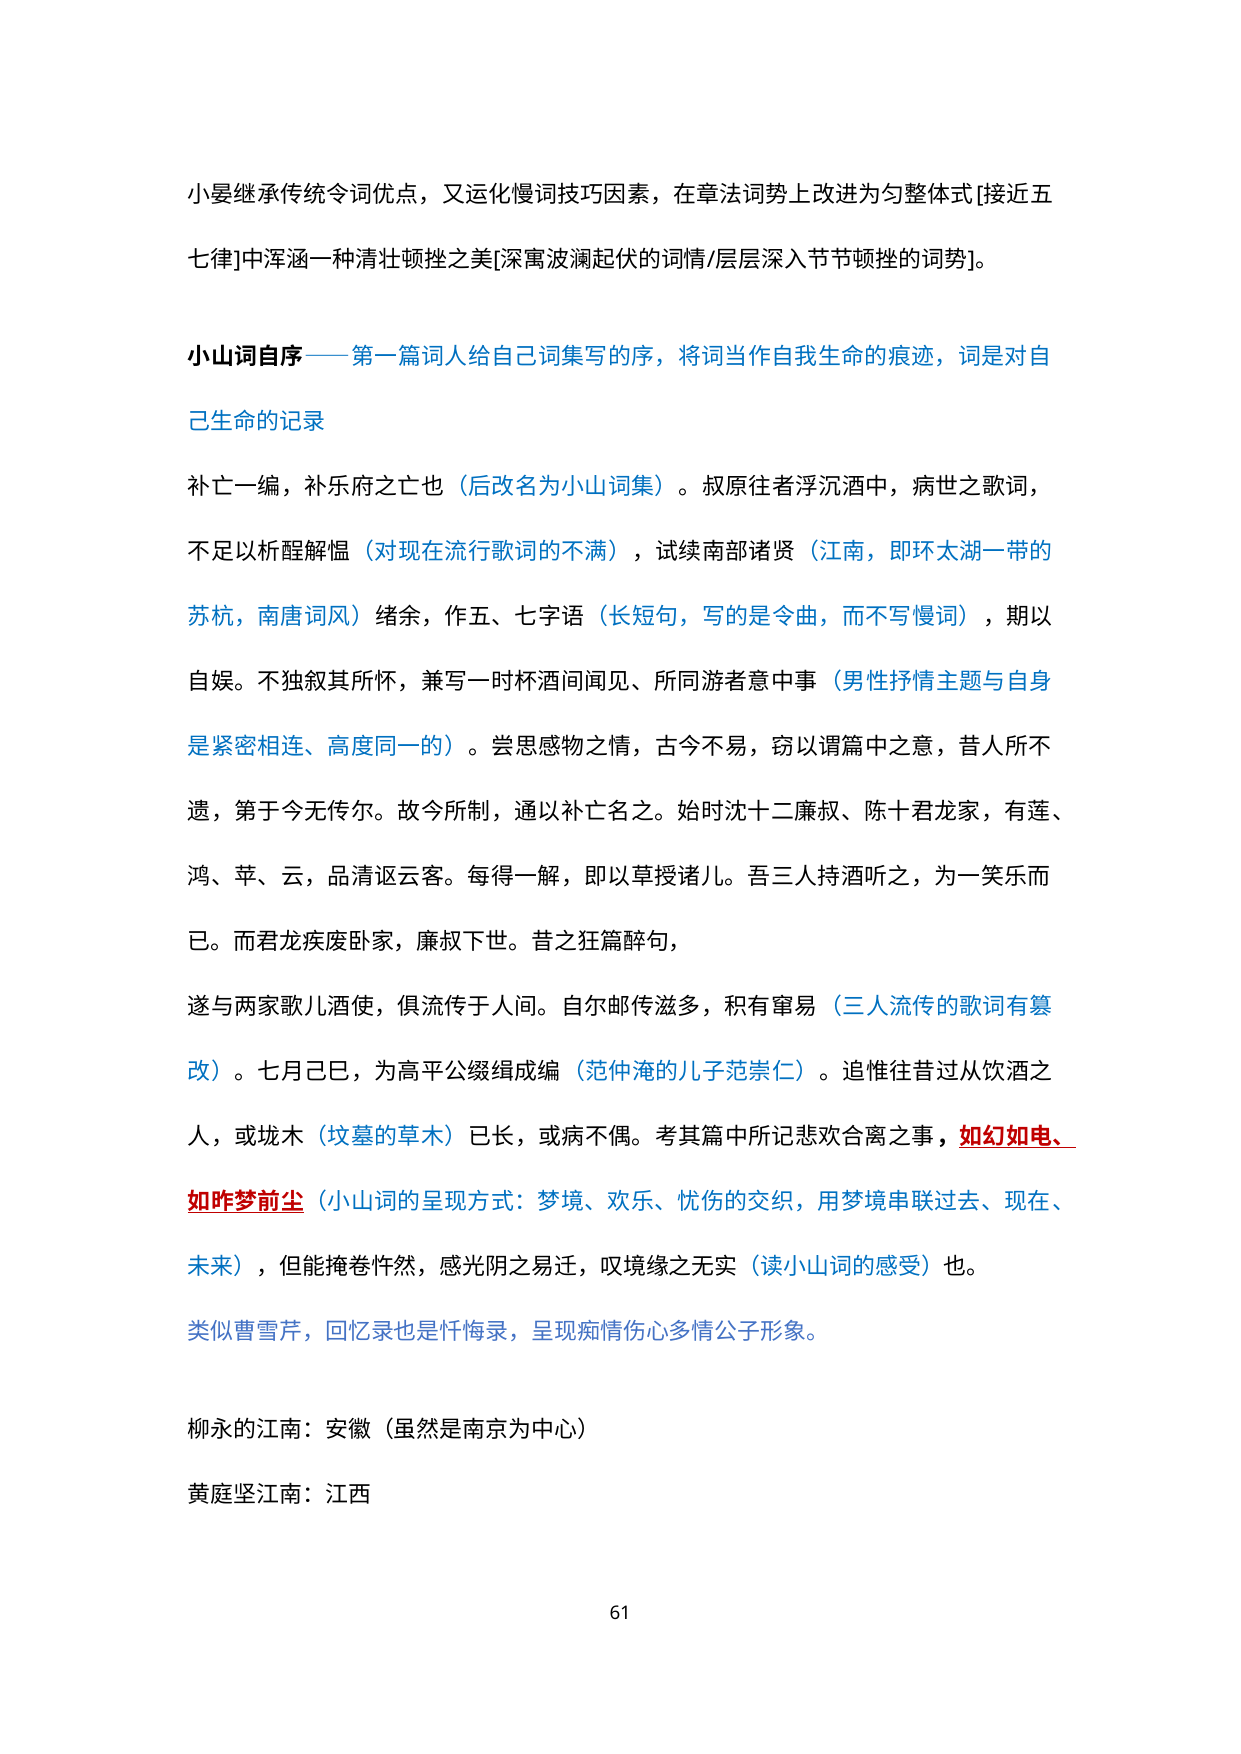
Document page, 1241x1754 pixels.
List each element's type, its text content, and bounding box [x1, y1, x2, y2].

text 补亡一编，补乐府之亡也（后改名为小山词集）。叔原往者浮沉酒中，病世之歌词，不足以析酲解愠（对现在流行歌词的不满），试续南部诸贤（江南，即环太湖一带的苏杭，南唐词风）绪余，作五、七字语（长短句，写的是令曲，而不写慢词），期以自娱。不独叙其所怀，兼写一时杯酒间闻见、所同游者意中事（男性抒情主题与自身是紧密相连、高度同一的）。尝思感物之情，古今不易，窃以谓篇中之意，昔人所不遗，第于今无传尔。故今所制，通以补亡名之。始时沈十二廉叔、陈十君龙家，有莲、鸿、苹、云，品清讴云客。每得一解，即以草授诸儿。吾三人持酒听之，为一笑乐而已。而君龙疾废卧家，廉叔下世。昔之狂篇醉句， [187, 452, 1053, 972]
text 黄庭坚江南：江西 [187, 1460, 1053, 1525]
text 类似曹雪芹，回忆录也是忏悔录，呈现痴情伤心多情公子形象。 [187, 1297, 1053, 1362]
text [187, 160, 1053, 290]
text 遂与两家歌儿酒使，俱流传于人间。自尔邮传滋多，积有窜易（三人流传的歌词有篡改）。七月己巳，为高平公缀缉成编（范仲淹的儿子范崇仁）。追惟往昔过从饮酒之人，或垅木（坟墓的草木）已长，或病不偶。考其篇中所记悲欢合离之事，如幻如电、如昨梦前尘（小山词的呈现方式：梦境、欢乐、忧伤的交织，用梦境串联过去、现在、未来），但能掩卷忤然，感光阴之易迁，叹境缘之无实（读小山词的感受）也。 [187, 972, 1053, 1297]
text 小山词自序——第一篇词人给自己词集写的序，将词当作自我生命的痕迹，词是对自己生命的记录 [187, 322, 1053, 452]
text 柳永的江南：安徽（虽然是南京为中心） [187, 1395, 1053, 1460]
